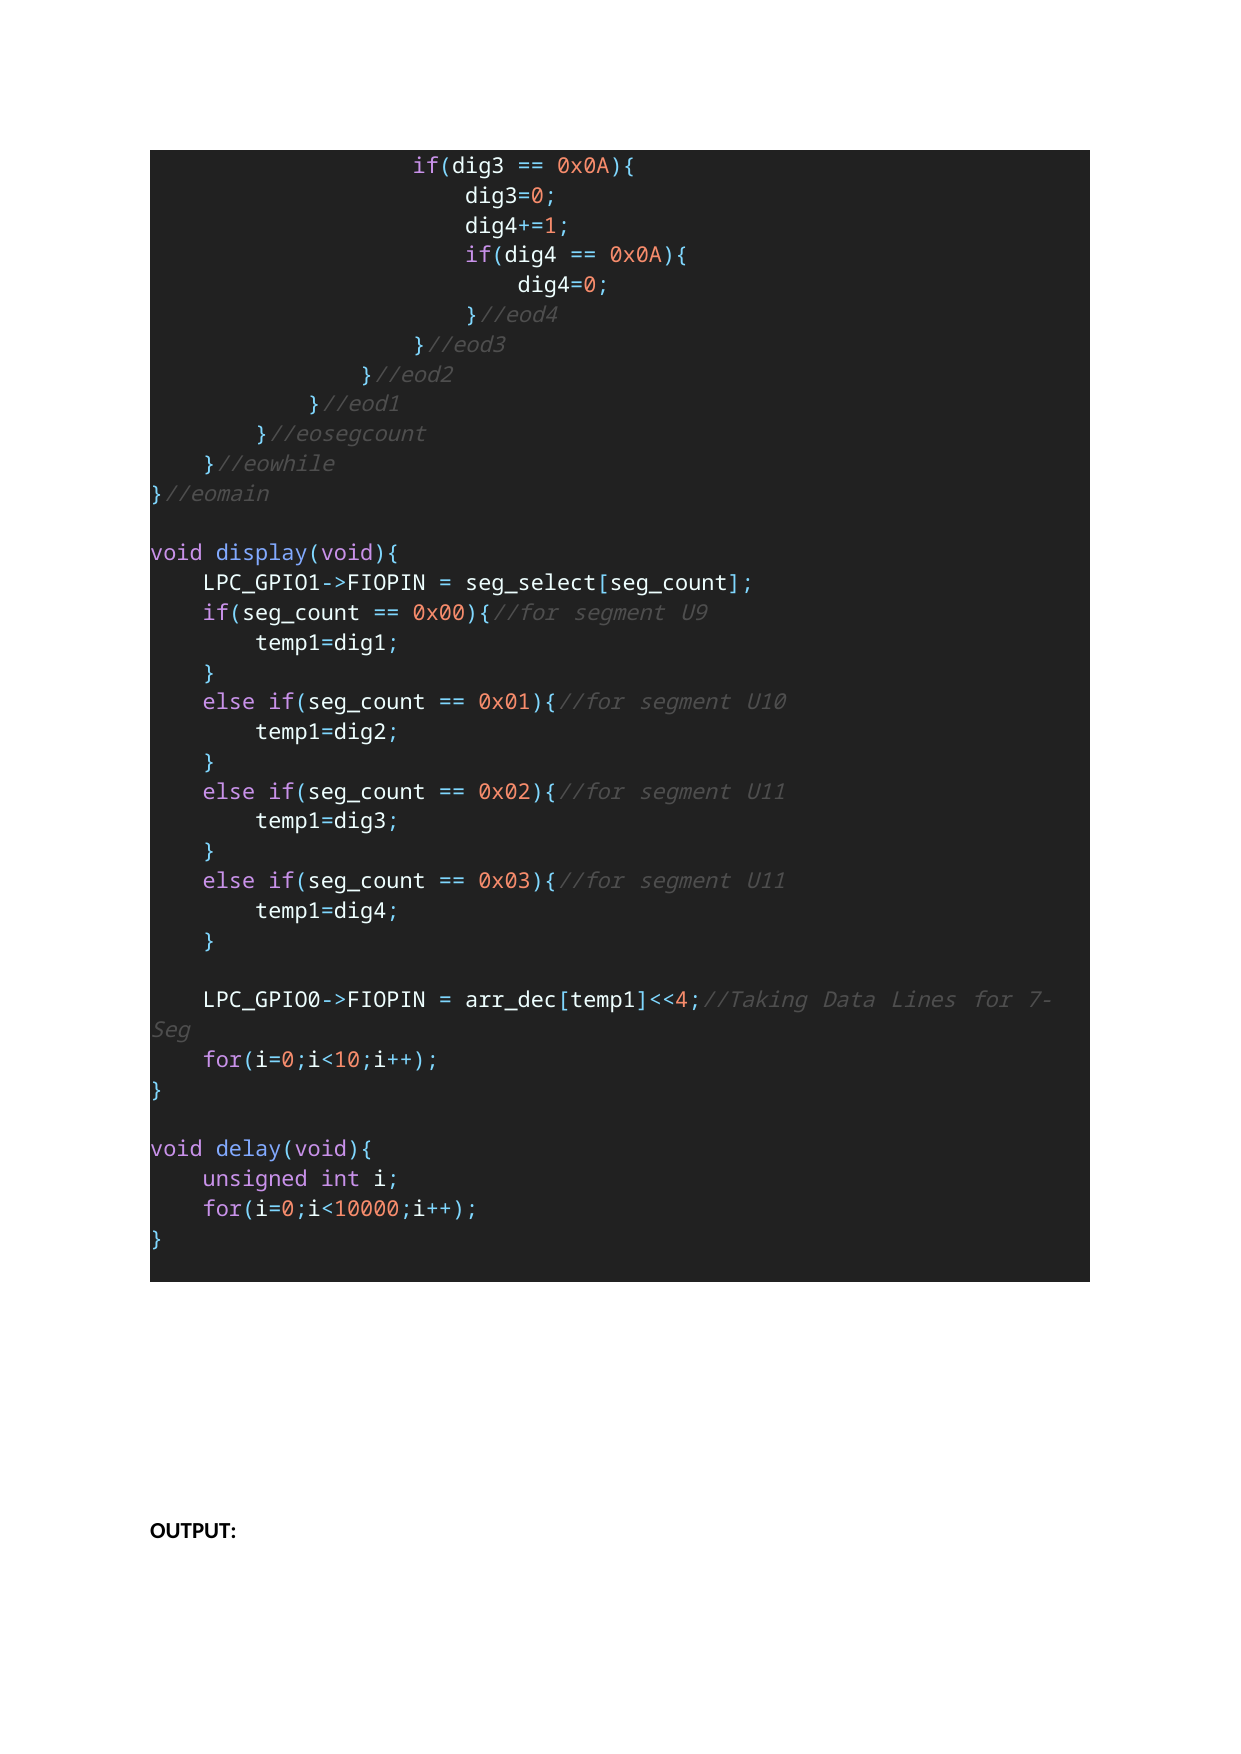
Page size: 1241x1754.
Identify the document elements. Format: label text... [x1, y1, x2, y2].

text temp1=dig1; [150, 627, 1090, 656]
text } [150, 835, 1090, 865]
text if(dig3 == 0x0A){ [150, 150, 1090, 180]
text for(i=0;i<10;i++); [150, 1044, 1090, 1073]
text for(i=0;i<10000;i++); [150, 1193, 1090, 1222]
text dig4=0; [150, 269, 1090, 299]
text } [150, 924, 1090, 954]
text void display(void){ [150, 537, 1090, 567]
text LPC_GPIO1->FIOPIN = seg_select[seg_count]; [150, 567, 1090, 597]
text }//eowhile [150, 448, 1090, 478]
text }//eod1 [150, 388, 1090, 418]
text LPC_GPIO0->FIOPIN = arr_dec[temp1]<<4;//Taking Data Lines for 7-Seg [150, 984, 1090, 1044]
text if(seg_count == 0x00){//for segment U9 [150, 597, 1090, 627]
text }//eod3 [150, 329, 1090, 358]
text }//eosegcount [150, 418, 1090, 448]
text }//eod4 [150, 299, 1090, 329]
text temp1=dig3; [150, 805, 1090, 835]
text if(dig4 == 0x0A){ [150, 239, 1090, 269]
text void delay(void){ [150, 1133, 1090, 1163]
text } [150, 1222, 1090, 1252]
text }//eomain [150, 478, 1090, 507]
text else if(seg_count == 0x02){//for segment U11 [150, 776, 1090, 805]
text else if(seg_count == 0x01){//for segment U10 [150, 686, 1090, 716]
text } [150, 746, 1090, 776]
text } [150, 656, 1090, 686]
text else if(seg_count == 0x03){//for segment U11 [150, 865, 1090, 895]
text temp1=dig2; [150, 716, 1090, 746]
text dig3=0; [150, 180, 1090, 209]
text unsigned int i; [150, 1163, 1090, 1193]
text dig4+=1; [150, 209, 1090, 239]
text }//eod2 [150, 358, 1090, 388]
text } [150, 1073, 1090, 1103]
text OUTPUT: [150, 1516, 1090, 1544]
text temp1=dig4; [150, 895, 1090, 924]
